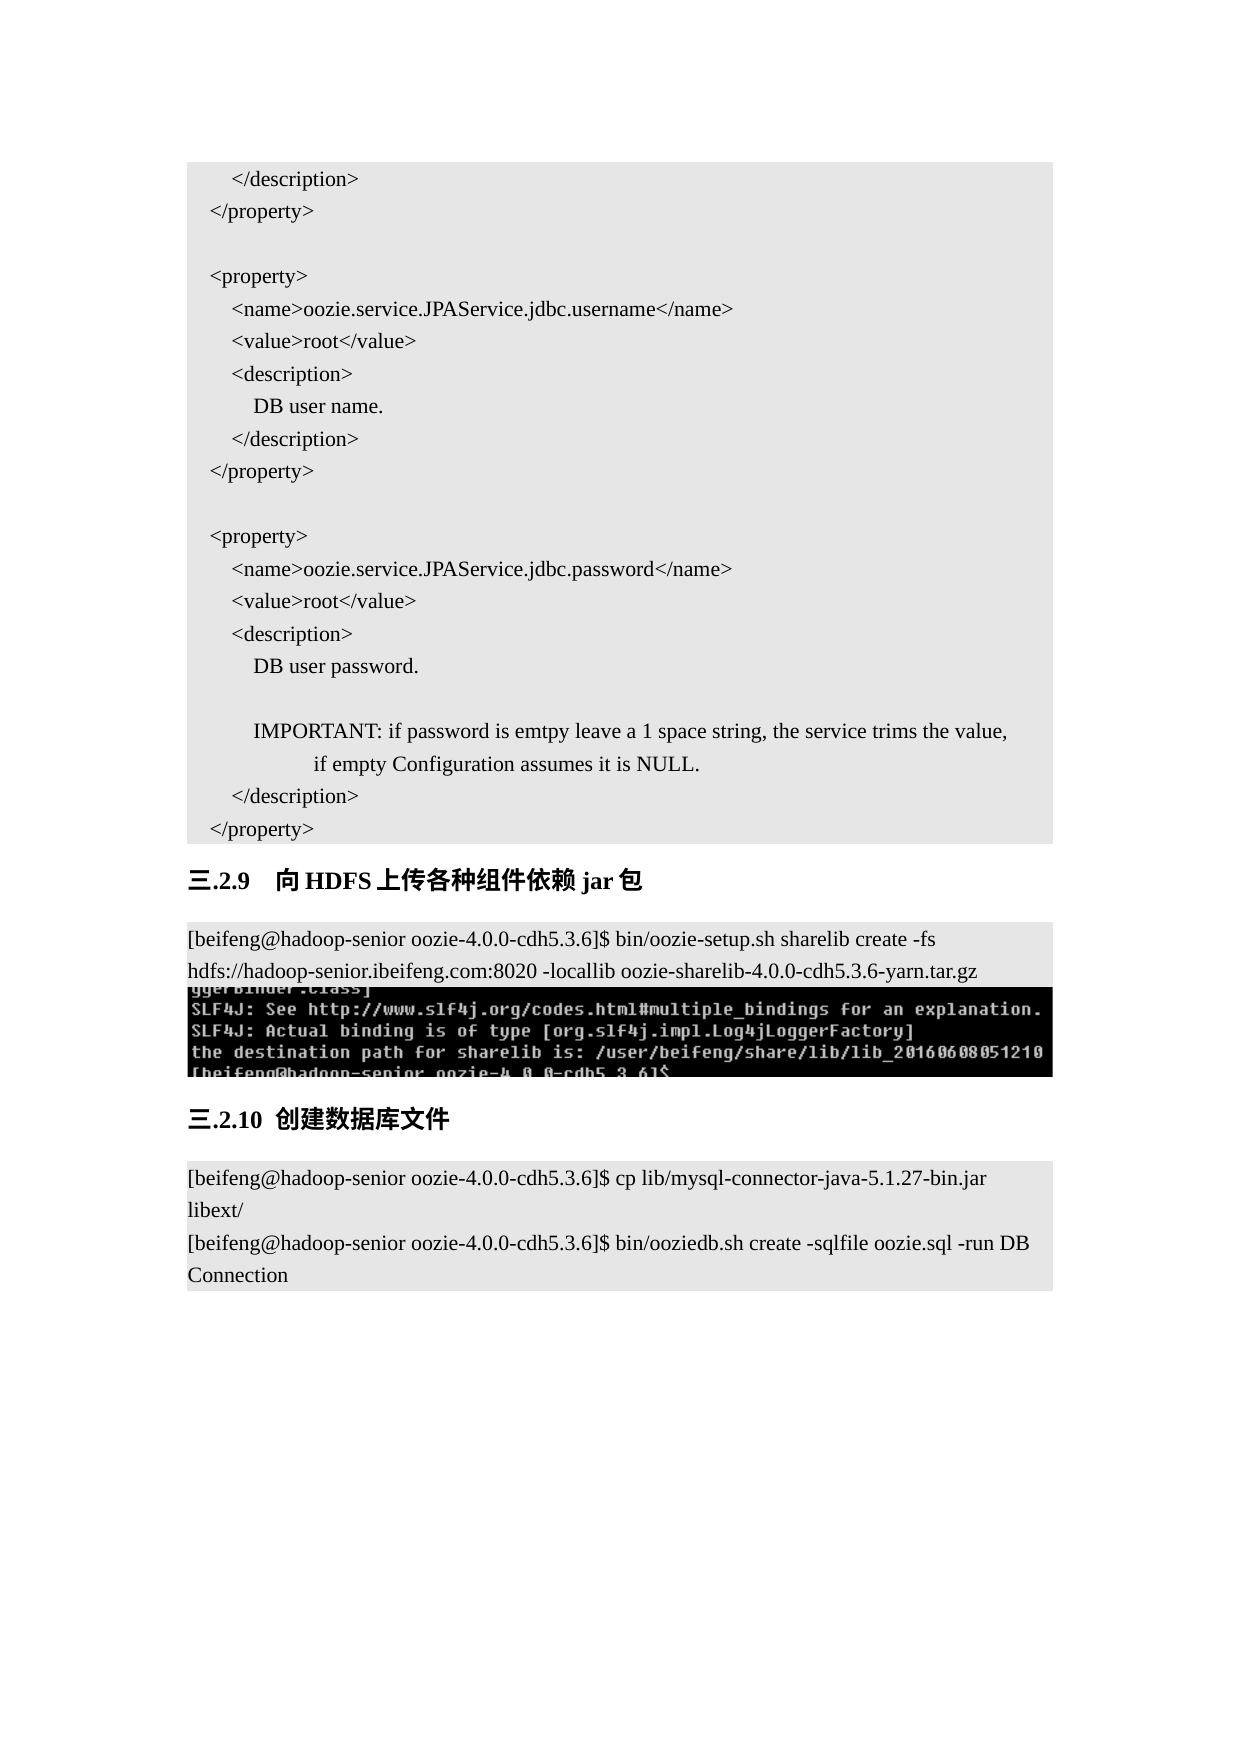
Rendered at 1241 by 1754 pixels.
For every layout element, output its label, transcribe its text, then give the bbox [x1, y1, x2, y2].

subtitle 创建数据库文件 [187, 1100, 1053, 1136]
text </property> [187, 194, 1053, 227]
text </description> [187, 422, 1053, 454]
text <property> [187, 519, 1053, 552]
text </description> [187, 162, 1053, 194]
text <name>oozie.service.JPAService.jdbc.username</name> [187, 292, 1053, 324]
text DB user name. [187, 389, 1053, 422]
text <value>root</value> [187, 324, 1053, 357]
text </description> [187, 779, 1053, 812]
subtitle 向HDFS上传各种组件依赖jar包 [187, 861, 1053, 897]
picture [187, 987, 1053, 1077]
text <name>oozie.service.JPAService.jdbc.password</name> [187, 552, 1053, 584]
text </property> [187, 812, 1053, 844]
text if empty Configuration assumes it is NULL. [187, 747, 1053, 779]
text <description> [187, 357, 1053, 389]
text [beifeng@hadoop-senior oozie-4.0.0-cdh5.3.6]$ cp lib/mysql-connector-java-5.1.27-bin.jar libext/ [187, 1161, 1053, 1226]
text </property> [187, 454, 1053, 487]
text DB user password. [187, 649, 1053, 682]
text <property> [187, 259, 1053, 292]
text [beifeng@hadoop-senior oozie-4.0.0-cdh5.3.6]$ bin/ooziedb.sh create -sqlfile oozie.sql -run DB Connection [187, 1226, 1053, 1291]
text <value>root</value> [187, 584, 1053, 617]
text <description> [187, 617, 1053, 649]
text IMPORTANT: if password is emtpy leave a 1 space string, the service trims the value, [187, 714, 1053, 747]
text [beifeng@hadoop-senior oozie-4.0.0-cdh5.3.6]$ bin/oozie-setup.sh sharelib create -fs hdfs://hadoop-senior.ibeifeng.com:8020 -locallib oozie-sharelib-4.0.0-cdh5.3.6-yarn.tar.gz [187, 922, 1053, 987]
